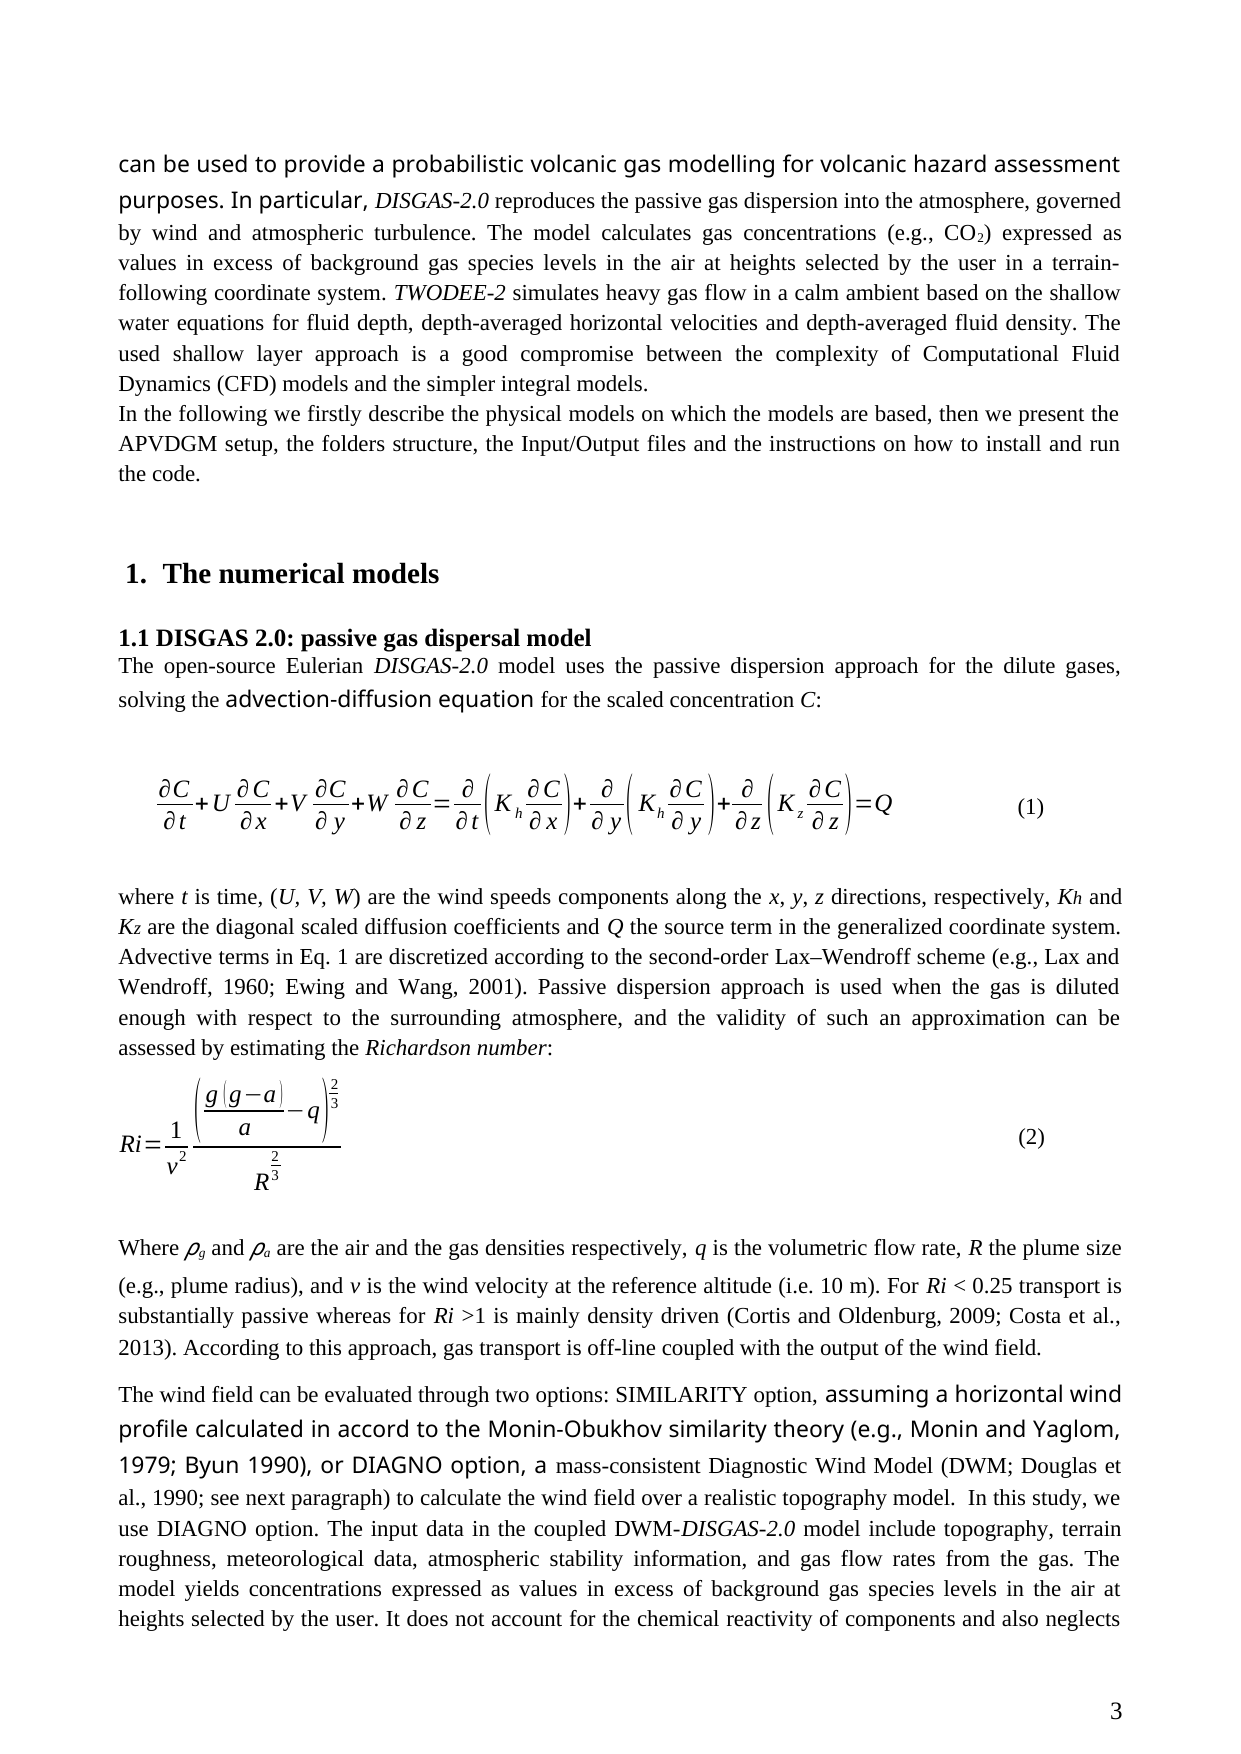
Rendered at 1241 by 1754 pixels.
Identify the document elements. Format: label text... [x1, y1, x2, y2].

text The open-source Eulerian DISGAS-2.0 model uses the passive dispersion approach for the dilute gases, solving the advection-diffusion equation for the scaled concentration C: [118, 652, 1122, 714]
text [118, 148, 1122, 396]
list The numerical models [125, 556, 1122, 589]
text Where ρg and ρa are the air and the gas densities respectively, q is the volumetric flow rate, R the plume size (e.g., plume radius), and v is the wind velocity at the reference altitude (i.e. 10 m). For Ri < 0.25 transport is substantially passive whereas for Ri >1 is mainly density driven (Cortis and Oldenburg, 2009; Costa et al., 2013). According to this approach, gas transport is off-line coupled with the output of the wind field. [118, 1221, 1122, 1361]
subtitle 1.1 DISGAS 2.0: passive gas dispersal model [118, 623, 1122, 652]
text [118, 1377, 1122, 1632]
text where t is time, (U, V, W) are the wind speeds components along the x, y, z directions, respectively, Kh and Kz are the diagonal scaled diffusion coefficients and Q the source term in the generalized coordinate system. Advective terms in Eq. 1 are discretized according to the second-order Lax–Wendroff scheme (e.g., Lax and Wendroff, 1960; Ewing and Wang, 2001). Passive dispersion approach is used when the gas is diluted enough with respect to the surrounding atmosphere, and the validity of such an approximation can be assessed by estimating the Richardson number: [118, 883, 1122, 1060]
text In the following we firstly describe the physical models on which the models are based, then we present the APVDGM setup, the folders structure, the Input/Output files and the instructions on how to install and run the code. [118, 400, 1122, 487]
list (1) [156, 773, 1122, 838]
text (2) [118, 1076, 1122, 1196]
